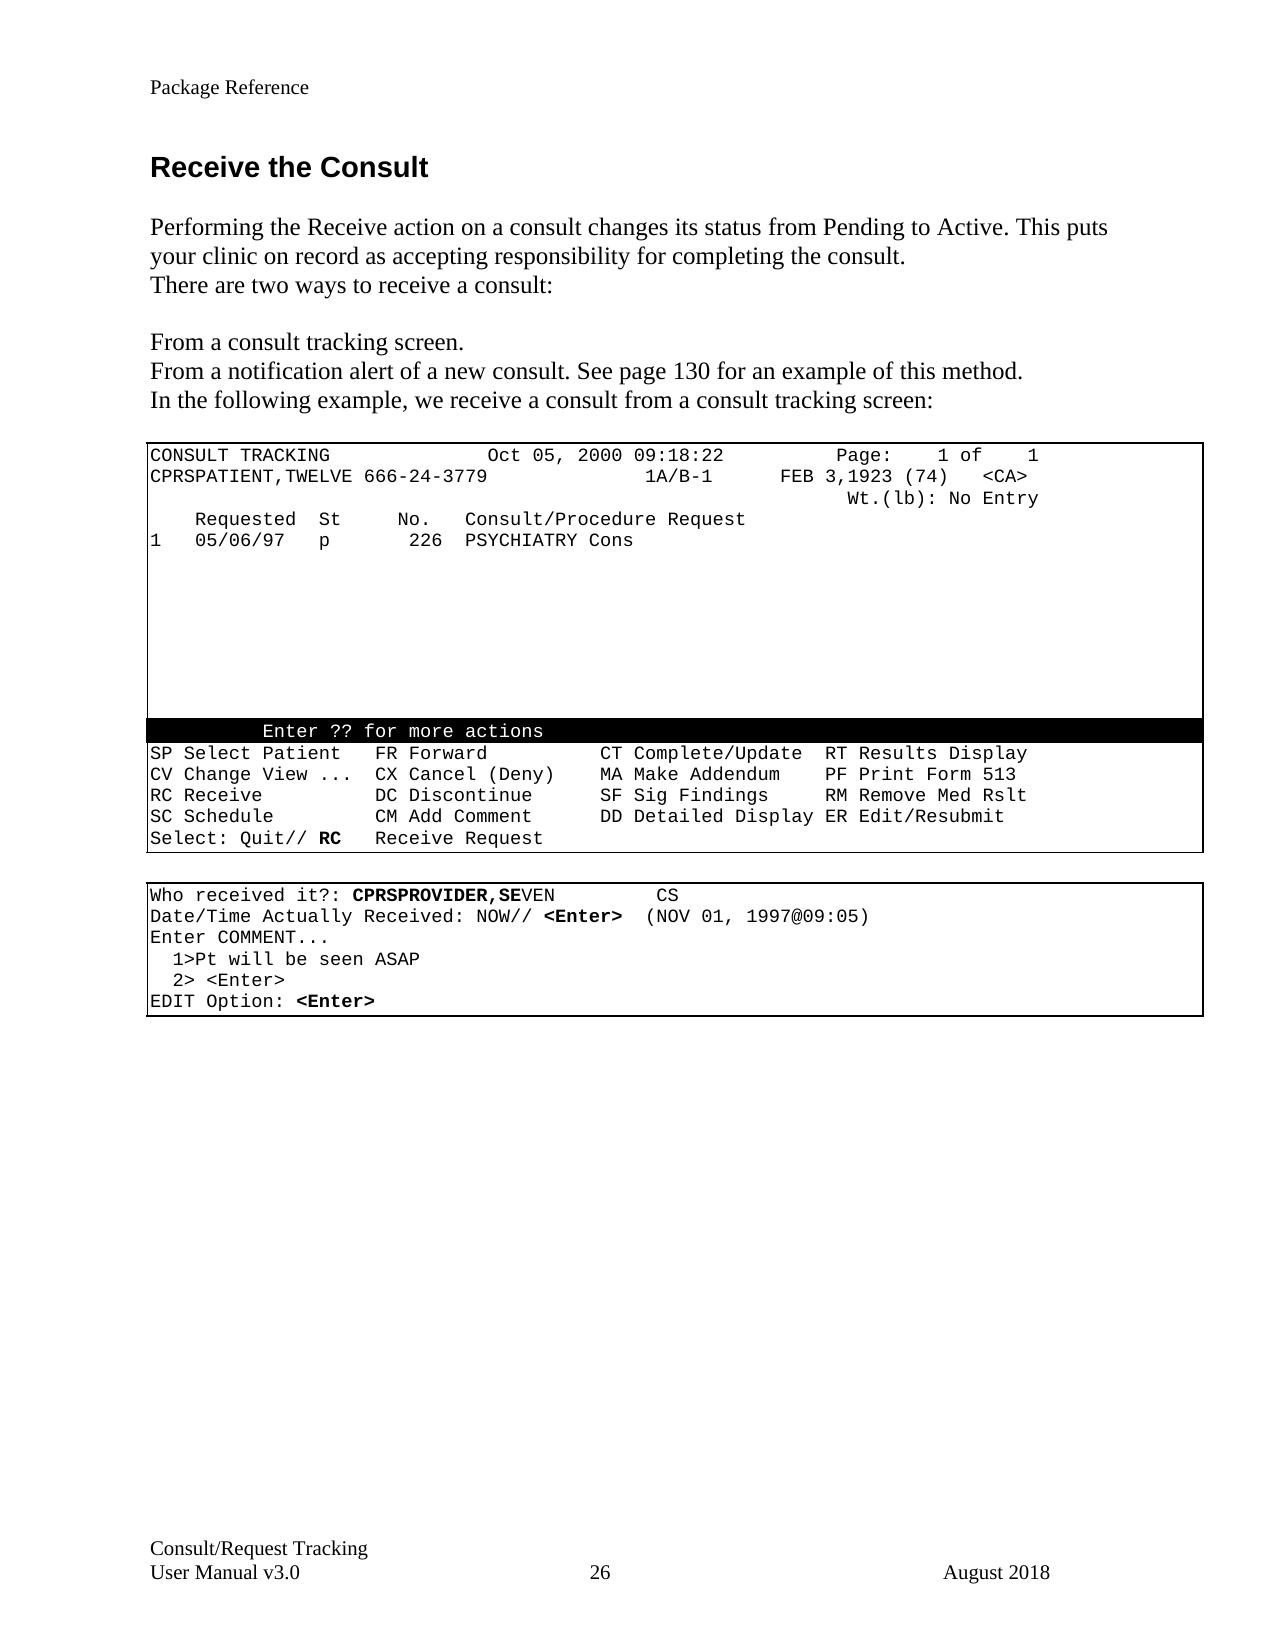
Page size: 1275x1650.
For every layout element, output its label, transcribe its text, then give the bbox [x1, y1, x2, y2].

text 2> <Enter> [148, 967, 1202, 988]
text In the following example, we receive a consult from a consult tracking screen: [150, 385, 1125, 413]
text 1 05/06/97 p 226 PSYCHIATRY Cons [148, 527, 1202, 552]
text Enter ?? for more actions [148, 718, 1202, 740]
list From a notification alert of a new consult. See page 129 for an example of this method. [150, 356, 1125, 385]
text 1>Pt will be seen ASAP [148, 946, 1202, 967]
text CPRSPATIENT,TWELVE 666-24-3779 1A/B-1 FEB 3,1923 (74) <CA> [148, 463, 1202, 485]
text RC Receive DC Discontinue SF Sig Findings RM Remove Med Rslt [148, 782, 1202, 803]
list There are two ways to receive a consult: [150, 270, 1125, 298]
subtitle Receive the Consult [150, 150, 1125, 183]
text EDIT Option: <Enter> [148, 988, 1202, 1015]
text CV Change View ... CX Cancel (Deny) MA Make Addendum PF Print Form 513 [148, 761, 1202, 782]
text Date/Time Actually Received: NOW// <Enter> (NOV 01, 1997@09:05) [148, 903, 1202, 924]
text Wt.(lb): No Entry [148, 485, 1202, 506]
text Performing the Receive action on a consult changes its status from Pending to Active. This puts your clinic on record as accepting responsibility for completing the consult. [150, 212, 1125, 270]
list From a consult tracking screen. [150, 327, 1125, 356]
text Who received it?: CPRSPROVIDER,SEVEN CS [148, 884, 1202, 903]
text Select: Quit// RC Receive Request [148, 825, 1202, 852]
text SP Select Patient FR Forward CT Complete/Update RT Results Display [148, 740, 1202, 761]
text Requested St No. Consult/Procedure Request [148, 506, 1202, 527]
text Enter COMMENT... [148, 924, 1202, 946]
text SC Schedule CM Add Comment DD Detailed Display ER Edit/Resubmit [148, 803, 1202, 825]
text CONSULT TRACKING Oct 05, 2000 09:18:22 Page: 1 of 1 [148, 444, 1202, 463]
